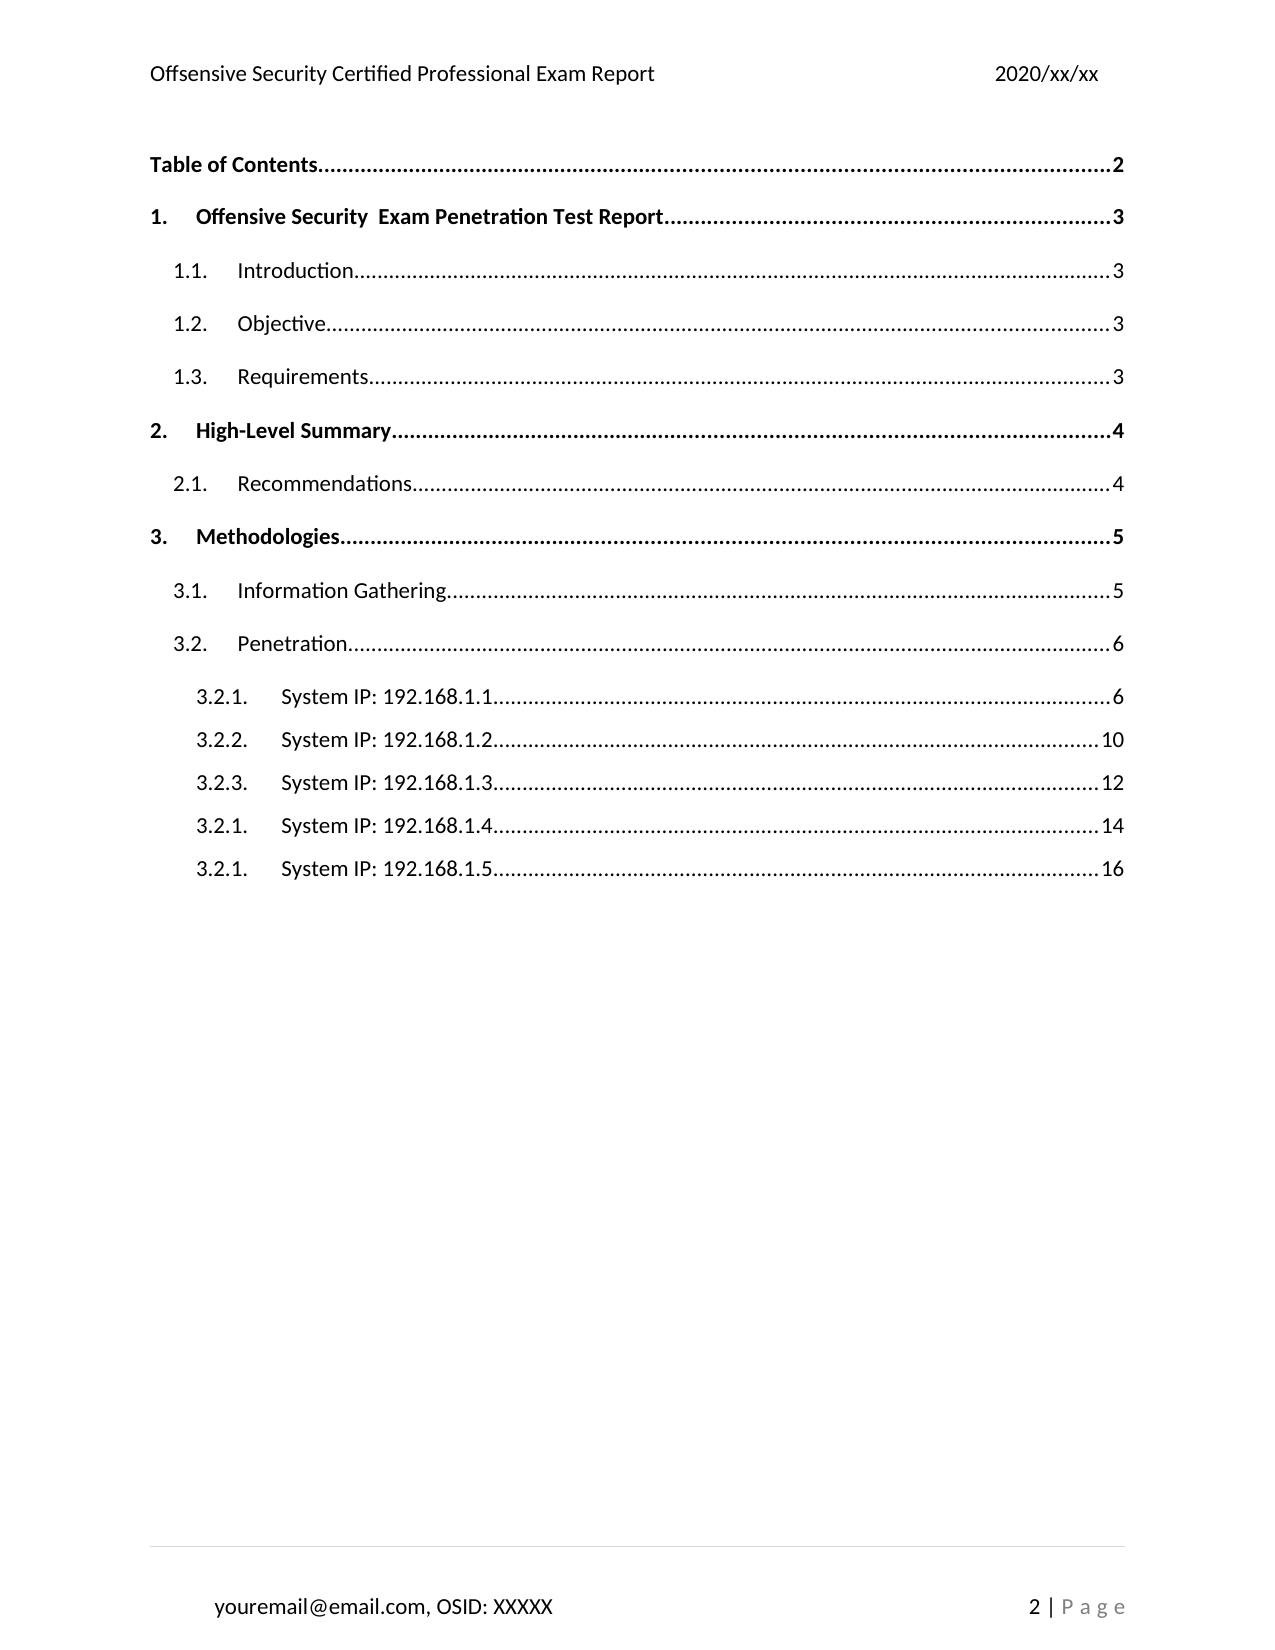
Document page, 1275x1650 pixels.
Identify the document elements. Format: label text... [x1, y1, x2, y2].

text 3.1. Information Gathering 5 [173, 576, 1125, 604]
text 2.1. Recommendations 4 [173, 469, 1125, 497]
text 3.2.3. System IP: 192.168.1.3 12 [196, 768, 1125, 796]
text 1.3. Requirements 3 [173, 362, 1125, 390]
text 3.2.1. System IP: 192.168.1.4 14 [196, 811, 1125, 839]
text 3.2.1. System IP: 192.168.1.5 16 [196, 854, 1125, 882]
text 3.2.1. System IP: 192.168.1.1 6 [196, 682, 1125, 710]
text 1.1. Introduction 3 [173, 256, 1125, 284]
text 1.2. Objective 3 [173, 309, 1125, 337]
text 3.2.2. System IP: 192.168.1.2 10 [196, 725, 1125, 753]
text 3.2. Penetration 6 [173, 629, 1125, 657]
text Table of Contents 2 [150, 150, 1125, 178]
text 3. Methodologies 5 [150, 522, 1125, 550]
text 2. High-Level Summary 4 [150, 416, 1125, 444]
text 1. Offensive Security Exam Penetration Test Report 3 [150, 202, 1125, 230]
